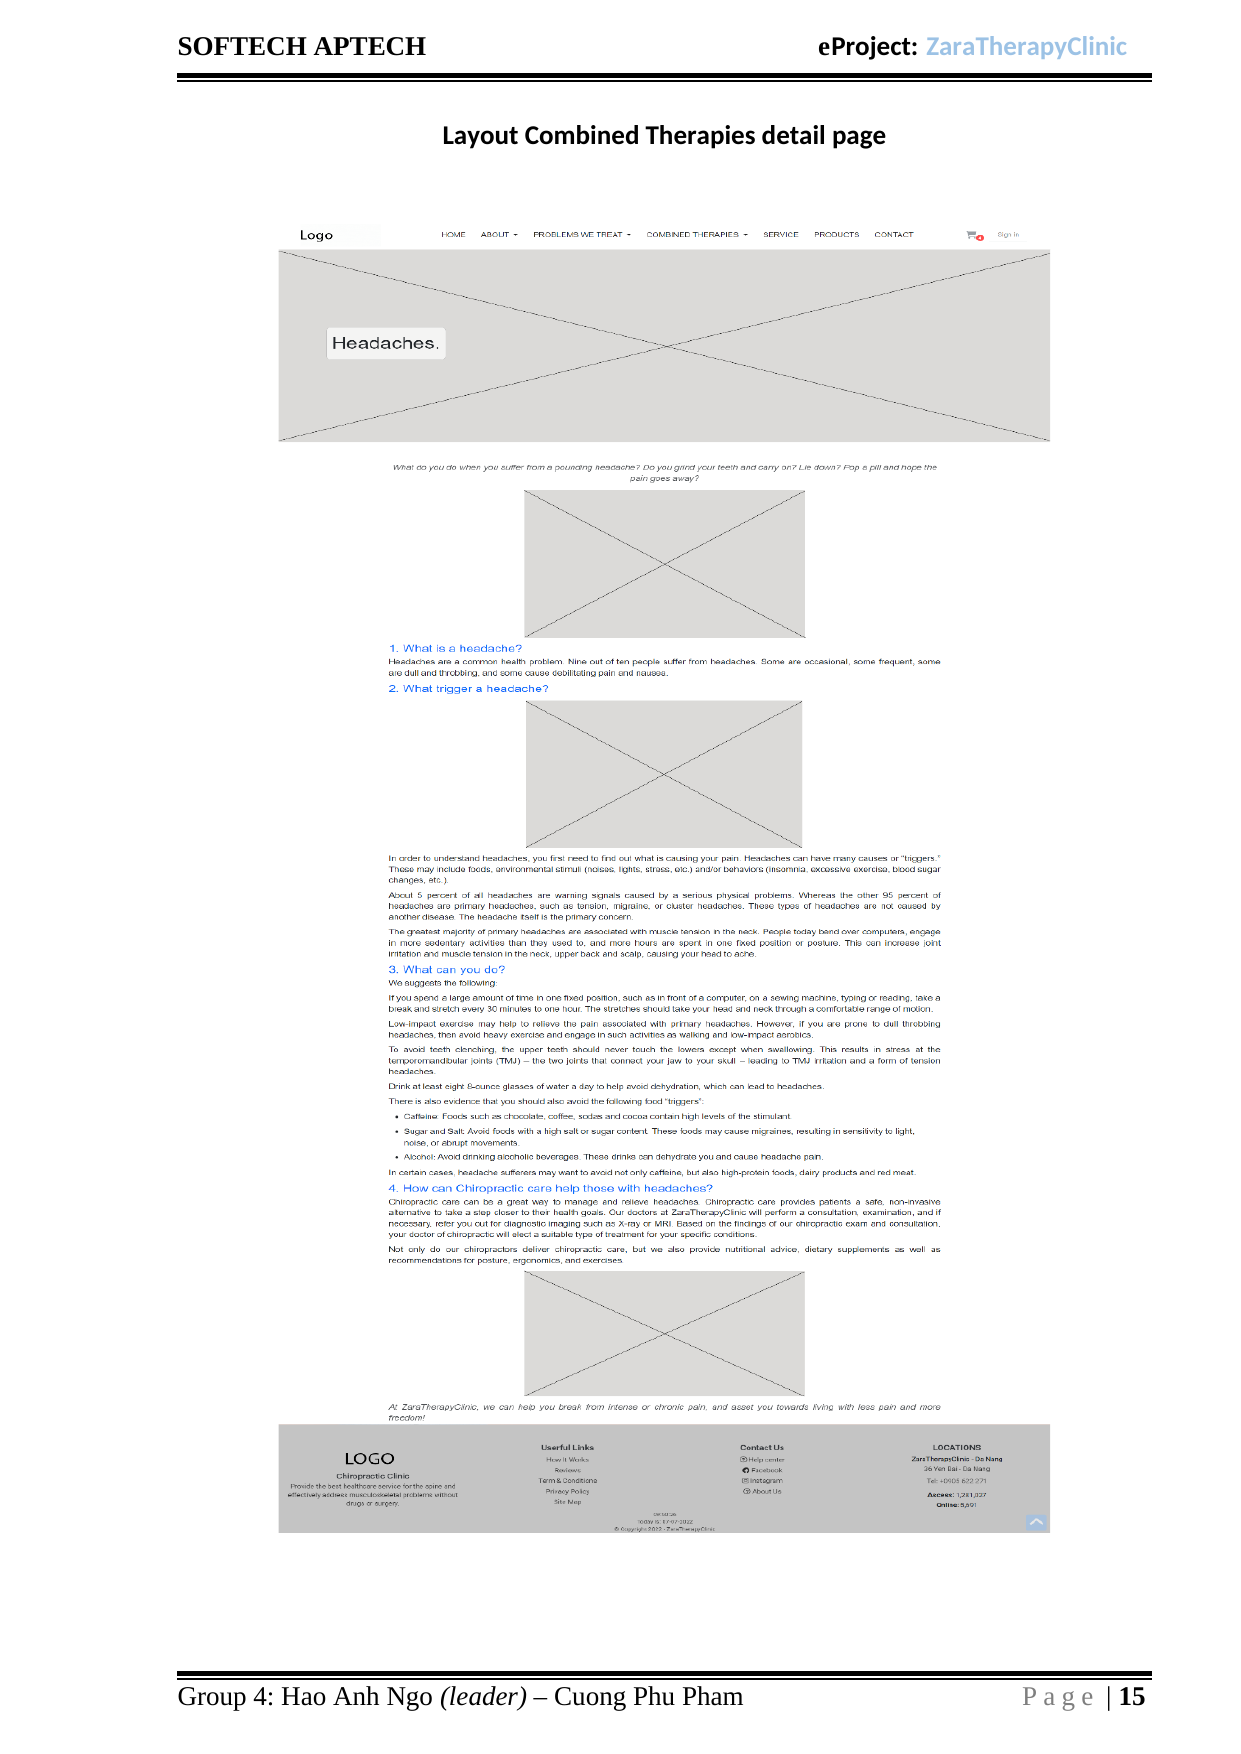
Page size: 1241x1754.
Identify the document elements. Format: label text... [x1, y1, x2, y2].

text Layout Combined Therapies detail page [177, 118, 1152, 151]
picture [278, 222, 1051, 1533]
